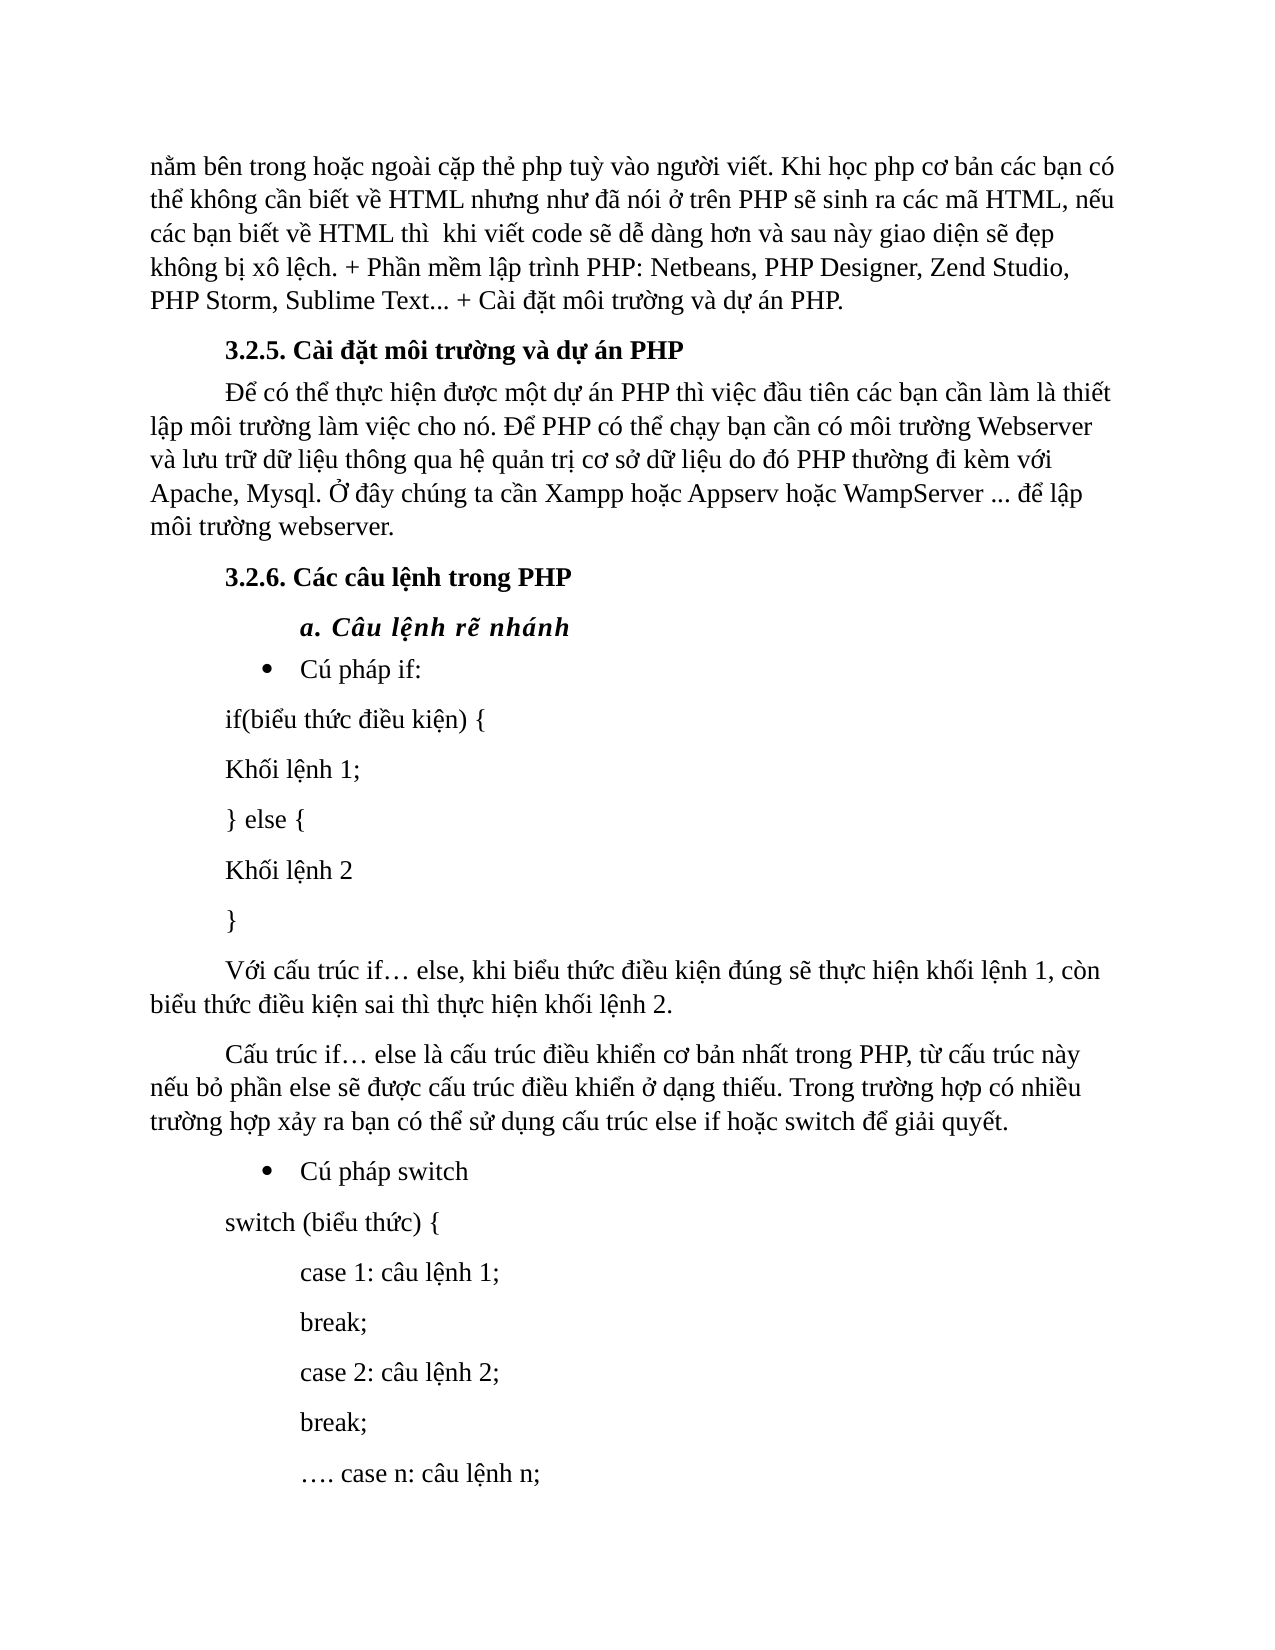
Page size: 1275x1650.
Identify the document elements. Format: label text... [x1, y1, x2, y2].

text Khối lệnh 1; [150, 753, 1125, 784]
subtitle 3.2.5. Cài đặt môi trường và dự án PHP [225, 334, 1125, 366]
text } [150, 904, 1125, 935]
text Khối lệnh 2 [150, 854, 1125, 885]
text Cấu trúc if… else là cấu trúc điều khiển cơ bản nhất trong PHP, từ cấu trúc này nếu bỏ phần else sẽ được cấu trúc điều khiển ở dạng thiếu. Trong trường hợp có nhiều trường hợp xảy ra bạn có thể sử dụng cấu trúc else if hoặc switch để giải quyết. [150, 1038, 1125, 1136]
subtitle 3.2.6. Các câu lệnh trong PHP [225, 561, 1125, 592]
text break; [225, 1406, 1125, 1438]
text case 2: câu lệnh 2; [225, 1356, 1125, 1387]
text switch (biểu thức) { [150, 1206, 1125, 1237]
text break; [225, 1306, 1125, 1337]
text Để có thể thực hiện được một dự án PHP thì việc đầu tiên các bạn cần làm là thiết lập môi trường làm việc cho nó. Để PHP có thể chạy bạn cần có môi trường Webserver và lưu trữ dữ liệu thông qua hệ quản trị cơ sở dữ liệu do đó PHP thường đi kèm với Apache, Mysql. Ở đây chúng ta cần Xampp hoặc Appserv hoặc WampServer ... để lập môi trường webserver. [150, 376, 1125, 542]
list Cú pháp if: [262, 653, 1125, 684]
text Với cấu trúc if… else, khi biểu thức điều kiện đúng sẽ thực hiện khối lệnh 1, còn biểu thức điều kiện sai thì thực hiện khối lệnh 2. [150, 954, 1125, 1019]
text …. case n: câu lệnh n; [225, 1457, 1125, 1488]
text } else { [150, 803, 1125, 835]
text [150, 150, 1125, 315]
text case 1: câu lệnh 1; [225, 1256, 1125, 1287]
text if(biểu thức điều kiện) { [150, 703, 1125, 734]
list Cú pháp switch [262, 1155, 1125, 1186]
subtitle a. Câu lệnh rẽ nhánh [300, 611, 1125, 642]
